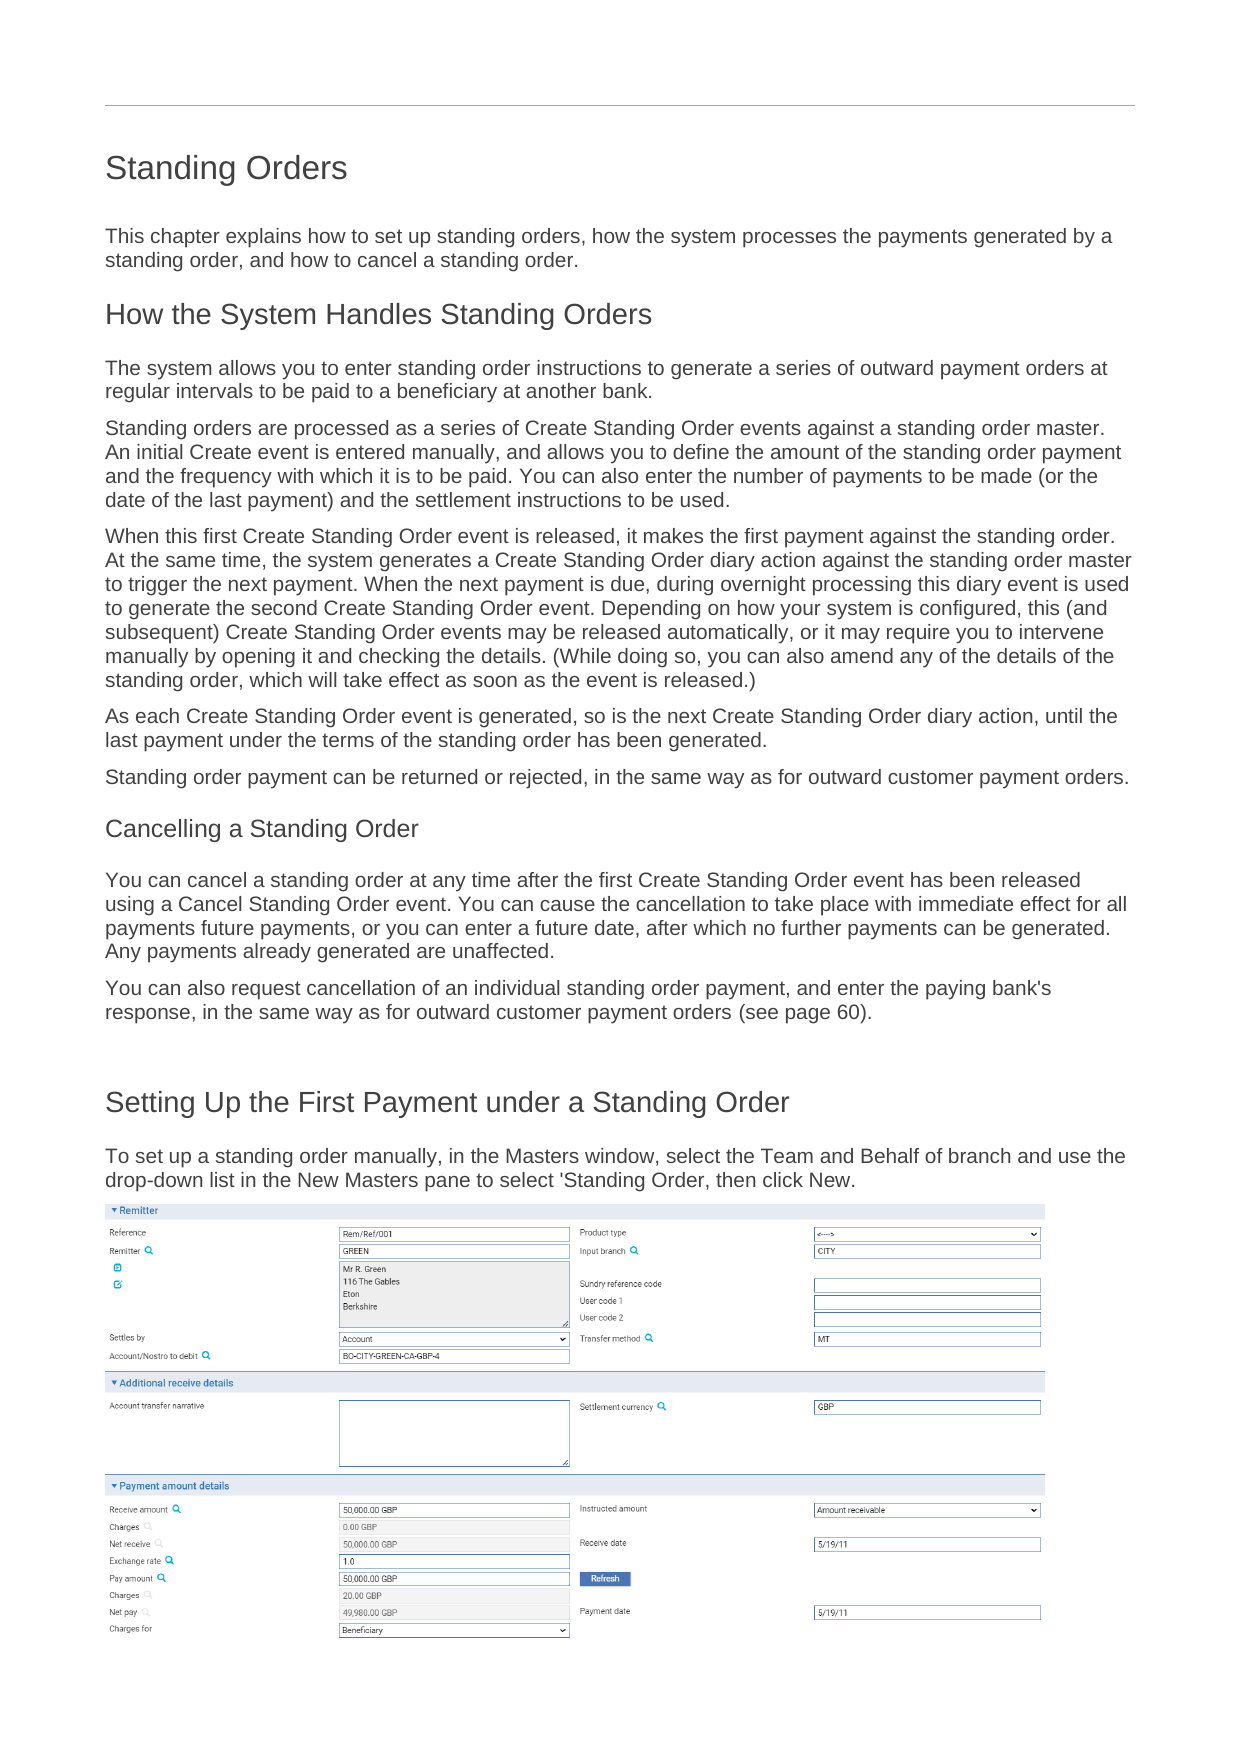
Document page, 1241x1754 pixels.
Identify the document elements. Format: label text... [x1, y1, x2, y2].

text Standing orders are processed as a series of Create Standing Order events against a standing order master. An initial Create event is entered manually, and allows you to define the amount of the standing order payment and the frequency with which it is to be paid. You can also enter the number of payments to be made (or the date of the last payment) and the settlement instructions to be used. [105, 416, 1135, 512]
text To set up a standing order manually, in the Masters window, select the Team and Behalf of branch and use the drop-down list in the New Masters pane to select 'Standing Order, then click New. [105, 1144, 1135, 1192]
subtitle How the System Handles Standing Orders [105, 297, 1135, 330]
text When this first Create Standing Order event is released, it makes the first payment against the standing order. At the same time, the system generates a Create Standing Order diary action against the standing order master to trigger the next payment. When the next payment is due, during overnight processing this diary event is used to generate the second Create Standing Order event. Depending on how your system is configured, this (and subsequent) Create Standing Order events may be released automatically, or it may require you to intervene manually by opening it and checking the details. (While doing so, you can also amend any of the details of the standing order, which will take effect as soon as the event is released.) [105, 524, 1135, 692]
subtitle Standing Orders [105, 148, 1135, 186]
text As each Create Standing Order event is generated, so is the next Create Standing Order diary action, until the last payment under the terms of the standing order has been generated. [105, 704, 1135, 752]
text This chapter explains how to set up standing orders, how the system processes the payments generated by a standing order, and how to cancel a standing order. [105, 224, 1135, 272]
text Standing order payment can be returned or rejected, in the same way as for outward customer payment orders. [105, 765, 1135, 789]
text You can also request cancellation of an individual standing order payment, and enter the paying bank's response, in the same way as for outward customer payment orders (see page 69). [105, 976, 1135, 1024]
subtitle Cancelling a Standing Order [105, 814, 1135, 842]
picture [105, 1204, 1046, 1642]
subtitle Setting Up the First Payment under a Standing Order [105, 1085, 1135, 1119]
text The system allows you to enter standing order instructions to generate a series of outward payment orders at regular intervals to be paid to a beneficiary at another bank. [105, 355, 1135, 403]
text You can cancel a standing order at any time after the first Create Standing Order event has been released using a Cancel Standing Order event. You can cause the cancellation to take place with immediate effect for all payments future payments, or you can enter a future date, after which no further payments can be generated. Any payments already generated are unaffected. [105, 867, 1135, 963]
